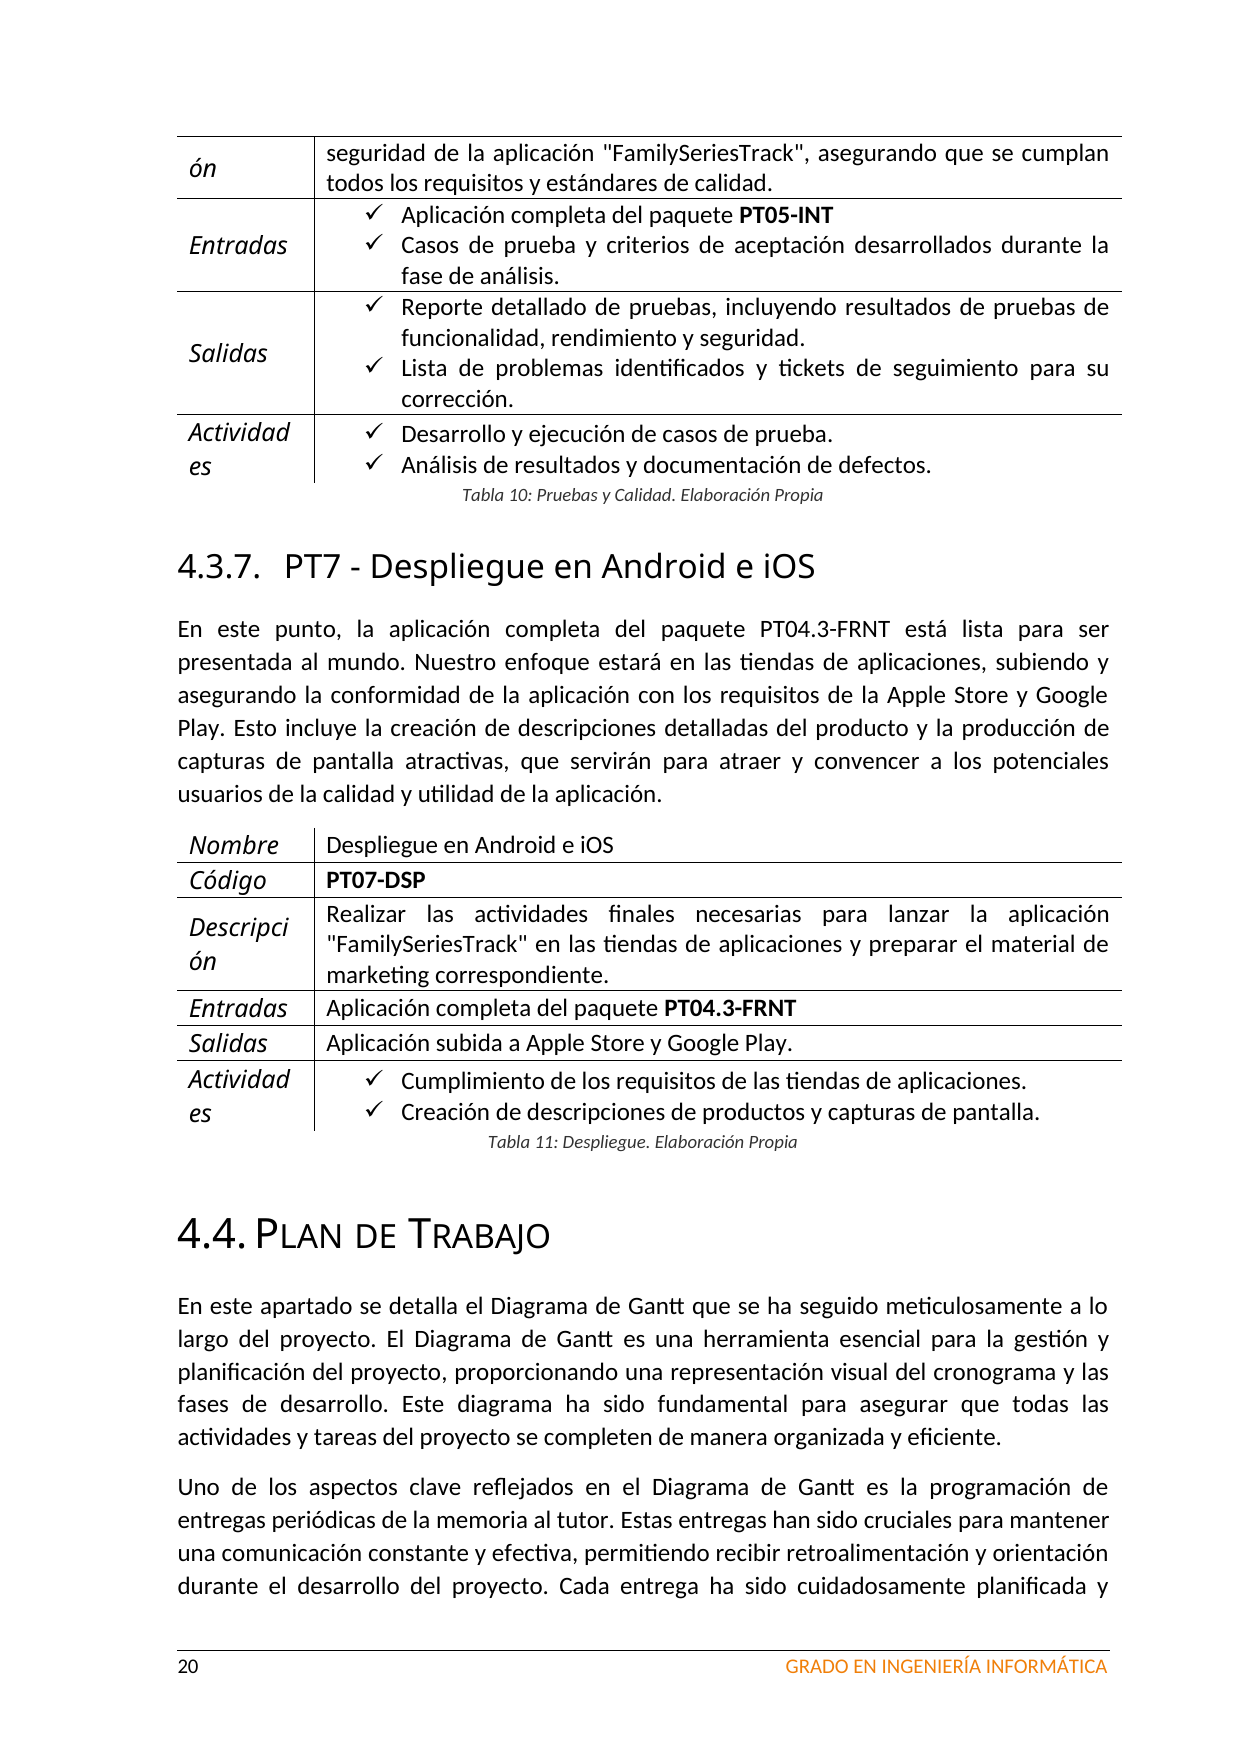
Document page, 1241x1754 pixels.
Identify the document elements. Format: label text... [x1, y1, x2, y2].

table_header Despliegue en Android e iOS [315, 828, 1122, 862]
table_cell PT07-DSP [315, 863, 1122, 897]
text Tabla 11: Despliegue. Elaboración Propia [177, 1131, 1110, 1153]
table_cell Aplicación completa del paquete PT04.3-FRNT [315, 991, 1122, 1025]
table_cell Desarrollo y ejecución de casos de prueba. Análisis de resultados y documentación de defectos. [315, 415, 1122, 483]
table_cell Entradas [177, 991, 314, 1025]
text En este punto, la aplicación completa del paquete PT04.3-FRNT está lista para ser presentada al mundo. Nuestro enfoque estará en las tiendas de aplicaciones, subiendo y asegurando la conformidad de la aplicación con los requisitos de la Apple Store y Google Play. Esto incluye la creación de descripciones detalladas del producto y la producción de capturas de pantalla atractivas, que servirán para atraer y convencer a los potenciales usuarios de la calidad y utilidad de la aplicación. [177, 614, 1110, 809]
subtitle PT7 - Despliegue en Android e iOS [177, 543, 1110, 589]
table_cell Aplicación completa del paquete PT05-INT Casos de prueba y criterios de aceptación desarrollados durante la fase de análisis. [315, 199, 1122, 291]
table_cell Código [177, 863, 314, 897]
table_cell Entradas [177, 199, 314, 291]
table_cell Aplicación subida a Apple Store y Google Play. [315, 1026, 1122, 1060]
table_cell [315, 137, 1122, 198]
table_cell Cumplimiento de los requisitos de las tiendas de aplicaciones. Creación de descripciones de productos y capturas de pantalla. [315, 1061, 1122, 1131]
text Tabla 10: Pruebas y Calidad. Elaboración Propia [177, 483, 1110, 506]
table_cell Actividades [177, 1061, 314, 1131]
subtitle Plan de Trabajo [177, 1203, 1110, 1260]
text En este apartado se detalla el Diagrama de Gantt que se ha seguido meticulosamente a lo largo del proyecto. El Diagrama de Gantt es una herramienta esencial para la gestión y planificación del proyecto, proporcionando una representación visual del cronograma y las fases de desarrollo. Este diagrama ha sido fundamental para asegurar que todas las actividades y tareas del proyecto se completen de manera organizada y eficiente. [177, 1290, 1110, 1452]
table_header Nombre [177, 828, 314, 862]
table_cell Realizar las actividades finales necesarias para lanzar la aplicación "FamilySeriesTrack" en las tiendas de aplicaciones y preparar el material de marketing correspondiente. [315, 898, 1122, 989]
table_cell Salidas [177, 292, 314, 414]
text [177, 1471, 1110, 1600]
table_cell Reporte detallado de pruebas, incluyendo resultados de pruebas de funcionalidad, rendimiento y seguridad. Lista de problemas identificados y tickets de seguimiento para su corrección. [315, 292, 1122, 414]
table_cell Descripción [177, 137, 314, 198]
table_cell Salidas [177, 1026, 314, 1060]
table_cell Descripción [177, 898, 314, 989]
table_cell Actividades [177, 415, 314, 483]
